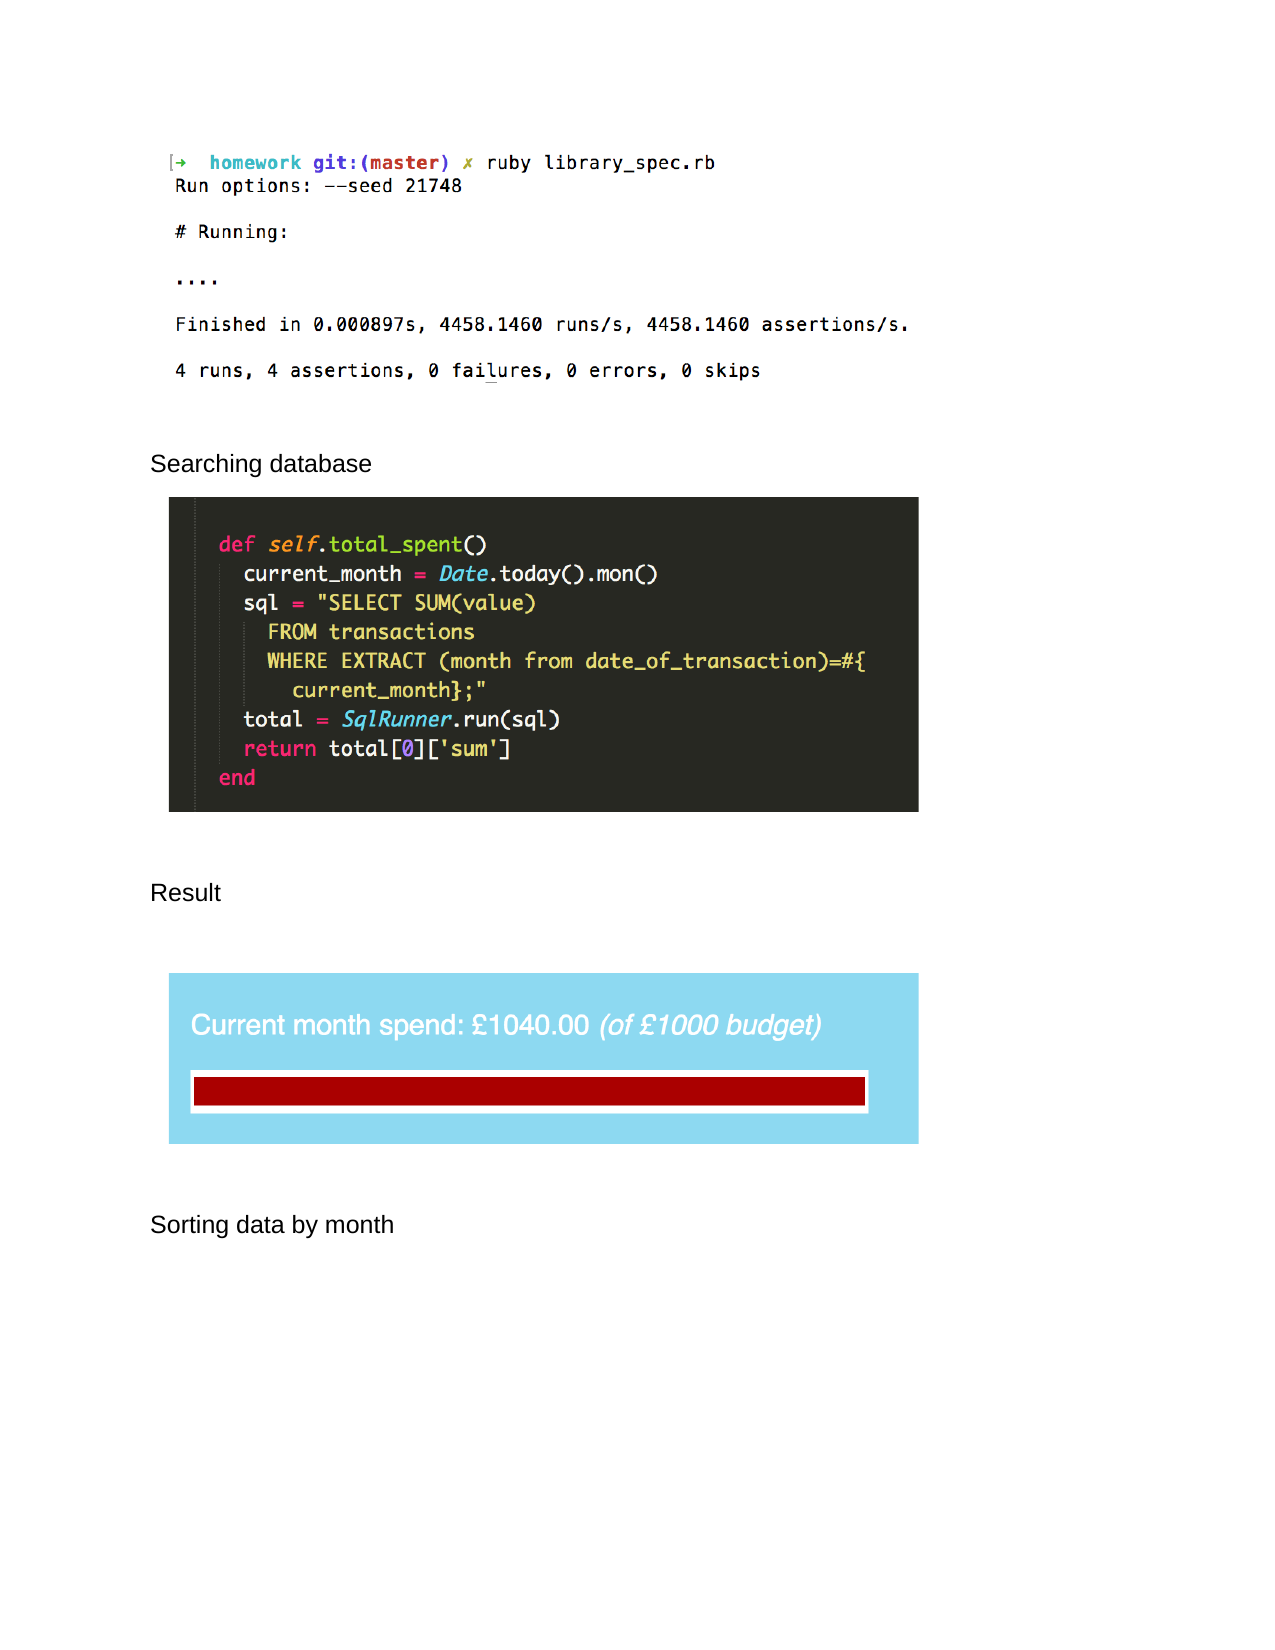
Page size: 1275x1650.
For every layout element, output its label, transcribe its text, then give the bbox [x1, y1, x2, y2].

text Sorting data by month [150, 1210, 1125, 1239]
text Result [150, 878, 1125, 906]
text Searching database [150, 449, 1125, 478]
